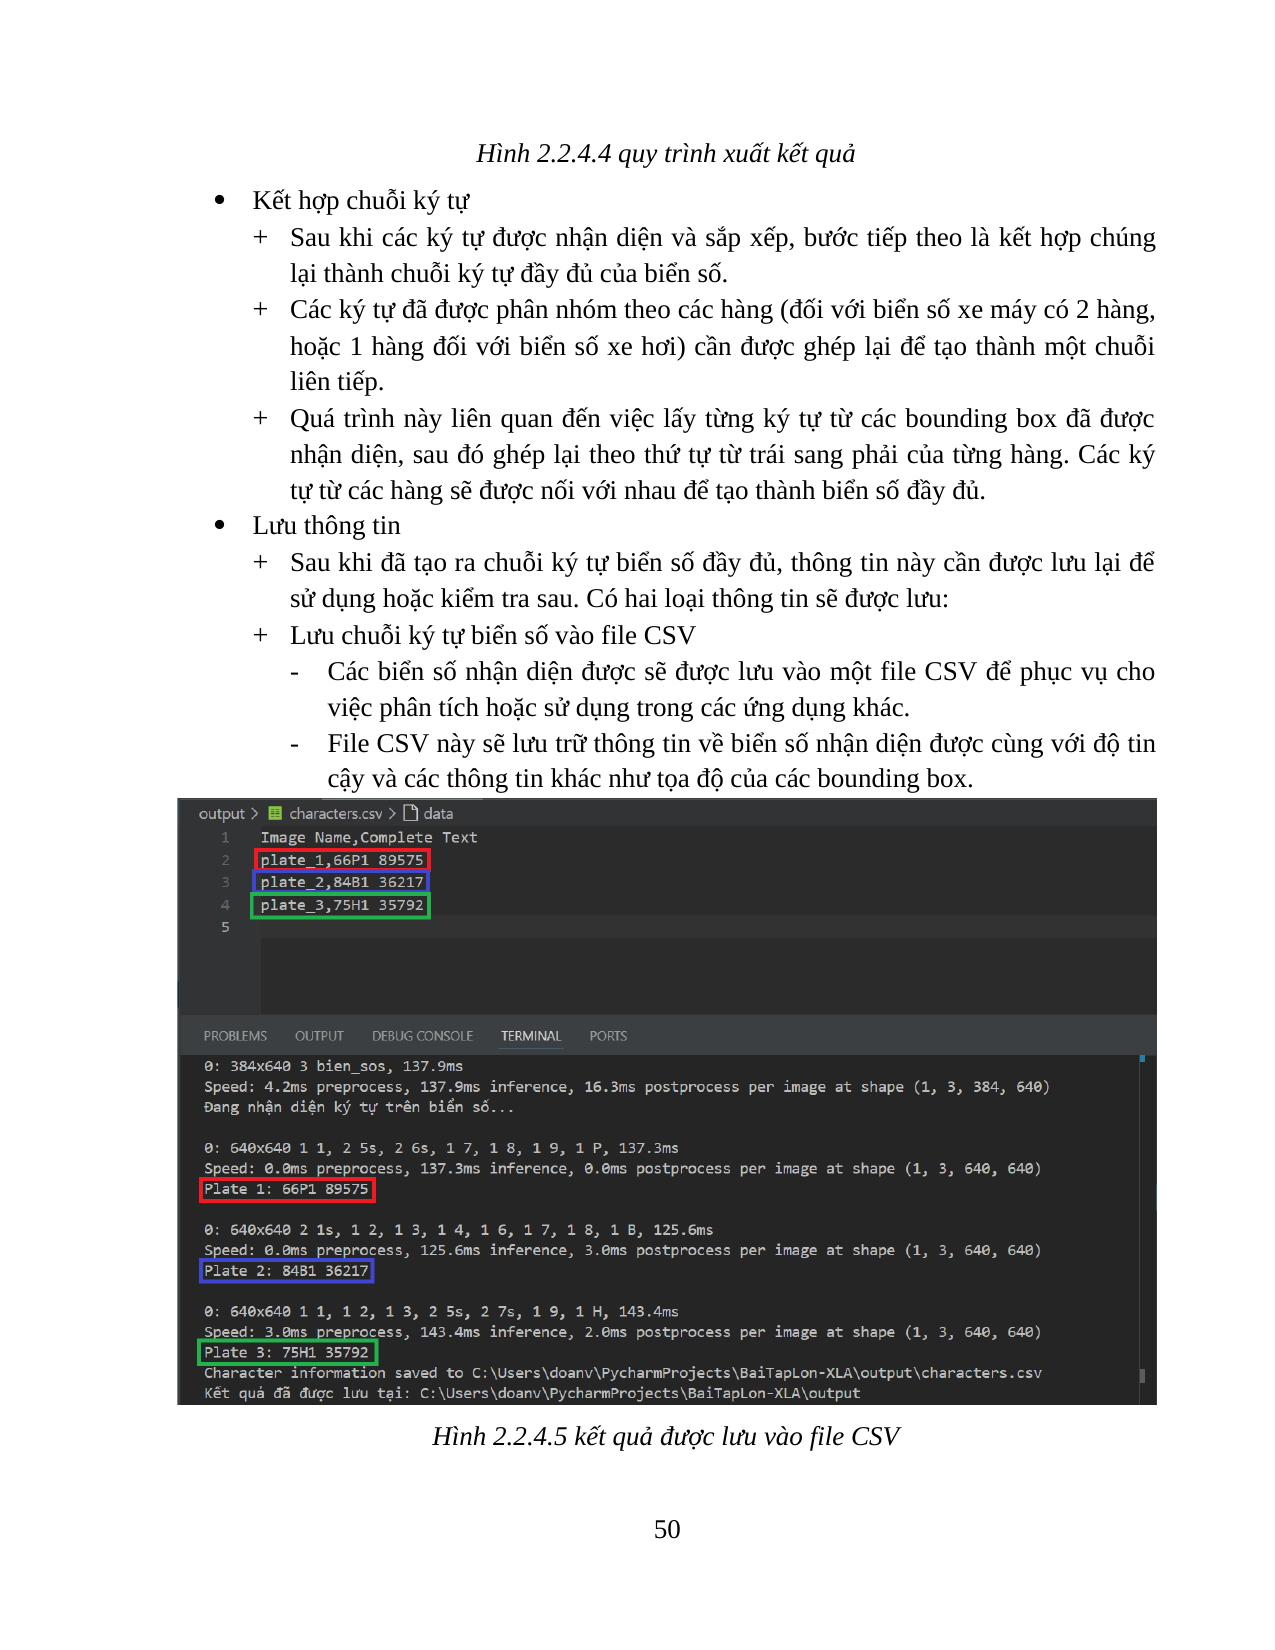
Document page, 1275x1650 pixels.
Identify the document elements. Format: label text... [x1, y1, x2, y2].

text Hình 2.2.4.4 quy trình xuất kết quả [177, 137, 1157, 168]
list Sau khi đã tạo ra chuỗi ký tự biển số đầy đủ, thông tin này cần được lưu lại để sử dụng hoặc kiểm tra sau. Có hai loại thông tin sẽ được lưu: [252, 545, 1157, 613]
picture [177, 798, 1157, 1405]
list Quá trình này liên quan đến việc lấy từng ký tự từ các bounding box đã được nhận diện, sau đó ghép lại theo thứ tự từ trái sang phải của từng hàng. Các ký tự từ các hàng sẽ được nối với nhau để tạo thành biển số đầy đủ. [252, 401, 1157, 505]
text Hình 2.2.4.5 kết quả được lưu vào file CSV [177, 1420, 1157, 1451]
list Kết hợp chuỗi ký tự [215, 184, 1157, 215]
list Lưu chuỗi ký tự biển số vào file CSV [252, 618, 1157, 651]
list File CSV này sẽ lưu trữ thông tin về biển số nhận diện được cùng với độ tin cậy và các thông tin khác như tọa độ của các bounding box. [290, 727, 1157, 794]
list Sau khi các ký tự được nhận diện và sắp xếp, bước tiếp theo là kết hợp chúng lại thành chuỗi ký tự đầy đủ của biển số. [252, 220, 1157, 288]
list Các biển số nhận diện được sẽ được lưu vào một file CSV để phục vụ cho việc phân tích hoặc sử dụng trong các ứng dụng khác. [290, 655, 1157, 722]
list Các ký tự đã được phân nhóm theo các hàng (đối với biển số xe máy có 2 hàng, hoặc 1 hàng đối với biển số xe hơi) cần được ghép lại để tạo thành một chuỗi liên tiếp. [252, 293, 1157, 396]
list Lưu thông tin [215, 509, 1157, 541]
